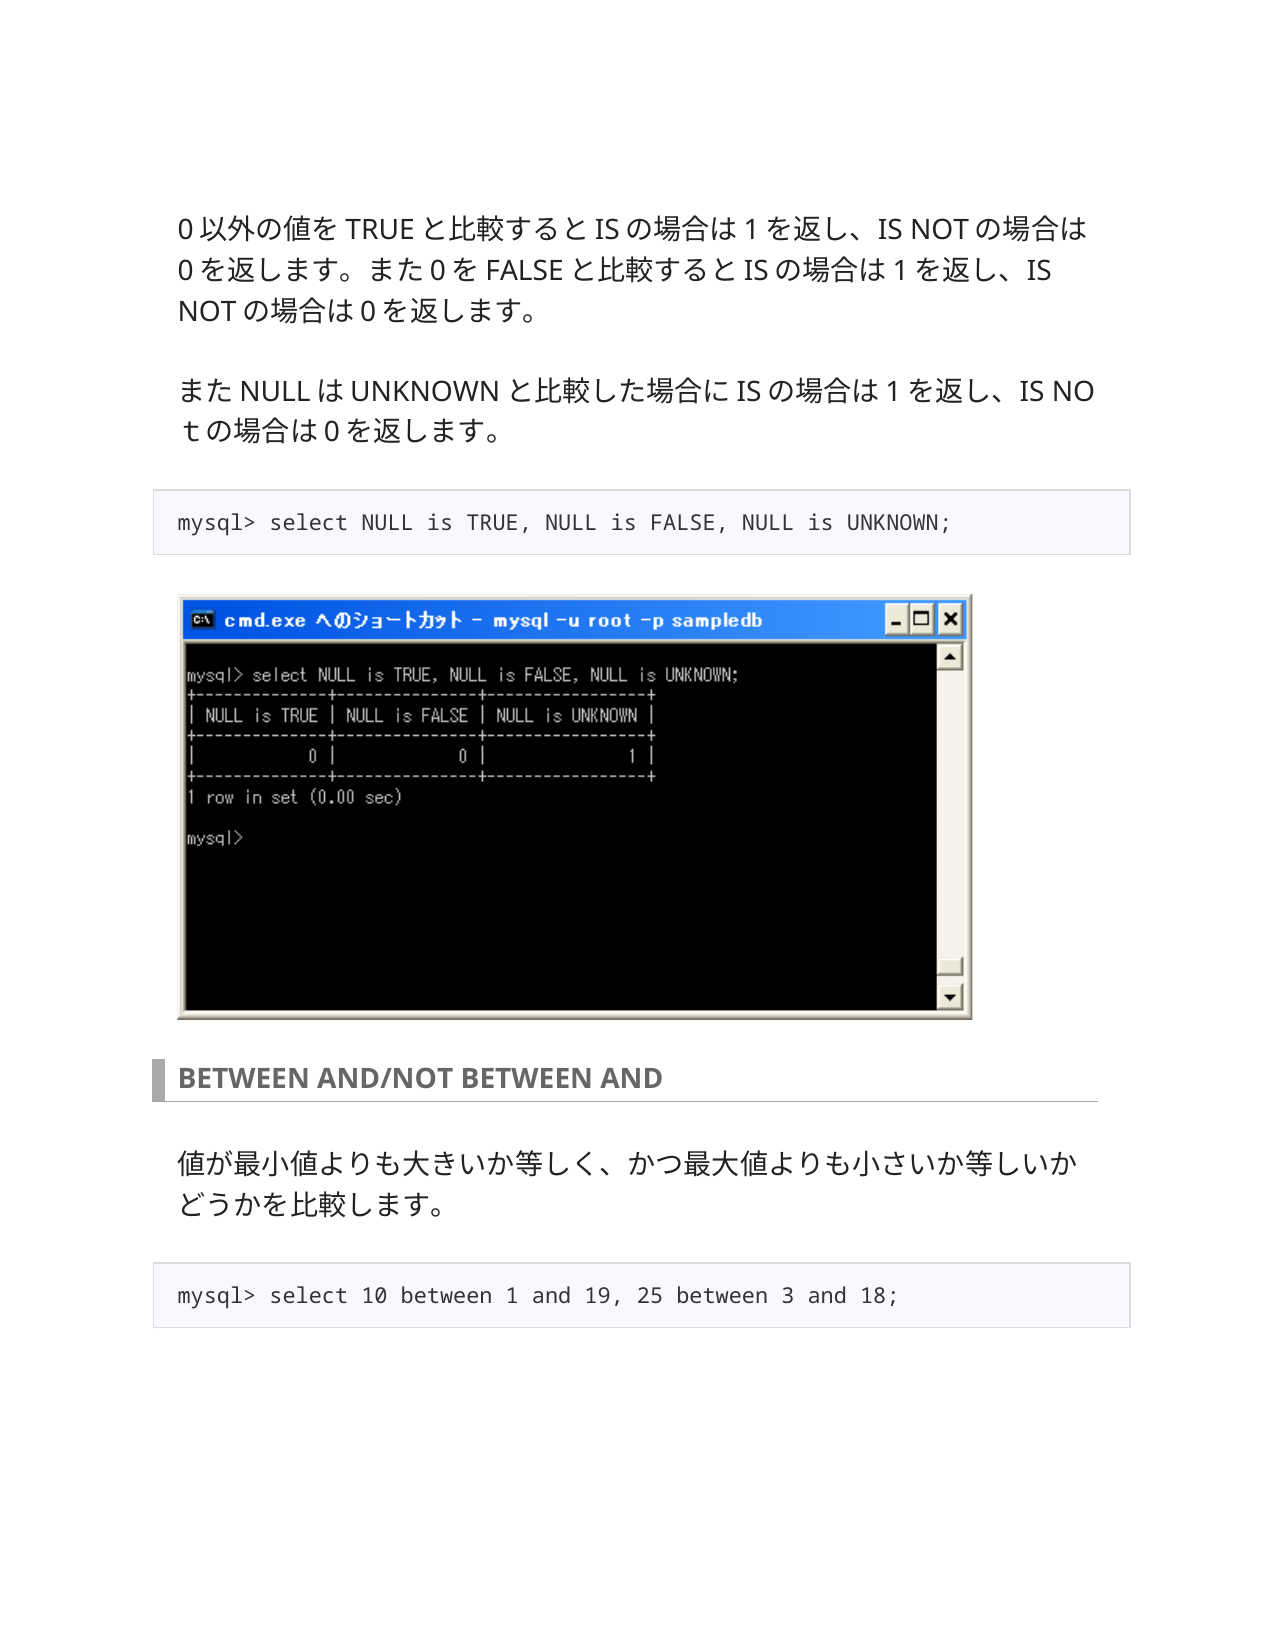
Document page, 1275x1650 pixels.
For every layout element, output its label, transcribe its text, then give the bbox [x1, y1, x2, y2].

text mysql> select 10 between 1 and 19, 25 between 3 and 18; [154, 1264, 1129, 1327]
text 値が最小値よりも大きいか等しく、かつ最大値よりも小さいか等しいかどうかを比較します。 [177, 1142, 1098, 1223]
picture [177, 594, 973, 1020]
text BETWEEN AND/NOT BETWEEN AND [152, 1058, 1098, 1101]
text mysql> select NULL is TRUE, NULL is FALSE, NULL is UNKNOWN; [154, 491, 1129, 554]
text またNULLはUNKNOWNと比較した場合にISの場合は1を返し、IS NOｔの場合は0を返します。 [177, 368, 1098, 450]
text 0以外の値をTRUEと比較するとISの場合は1を返し、IS NOTの場合は0を返します。また0をFALSEと比較するとISの場合は1を返し、IS NOTの場合は0を返します。 [177, 207, 1098, 329]
